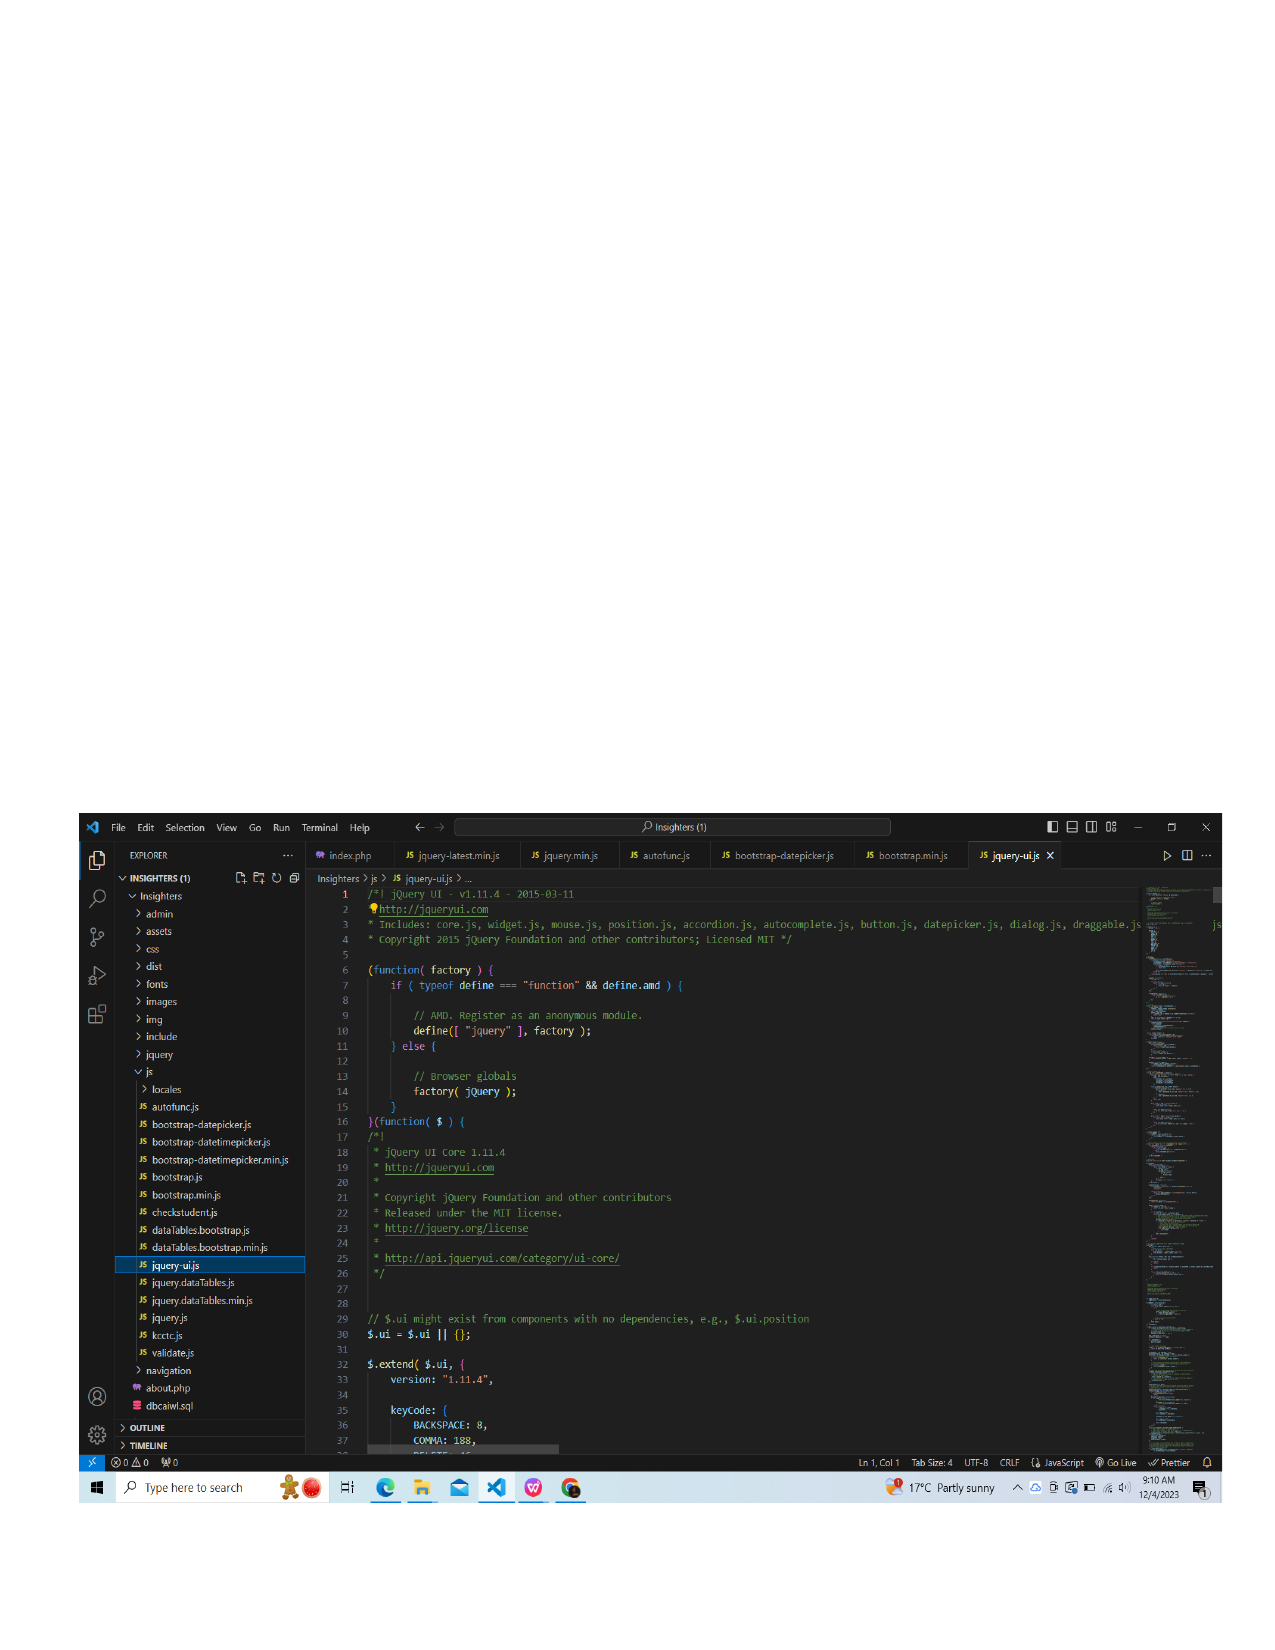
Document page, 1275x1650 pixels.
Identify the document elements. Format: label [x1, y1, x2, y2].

picture [79, 813, 1223, 1503]
